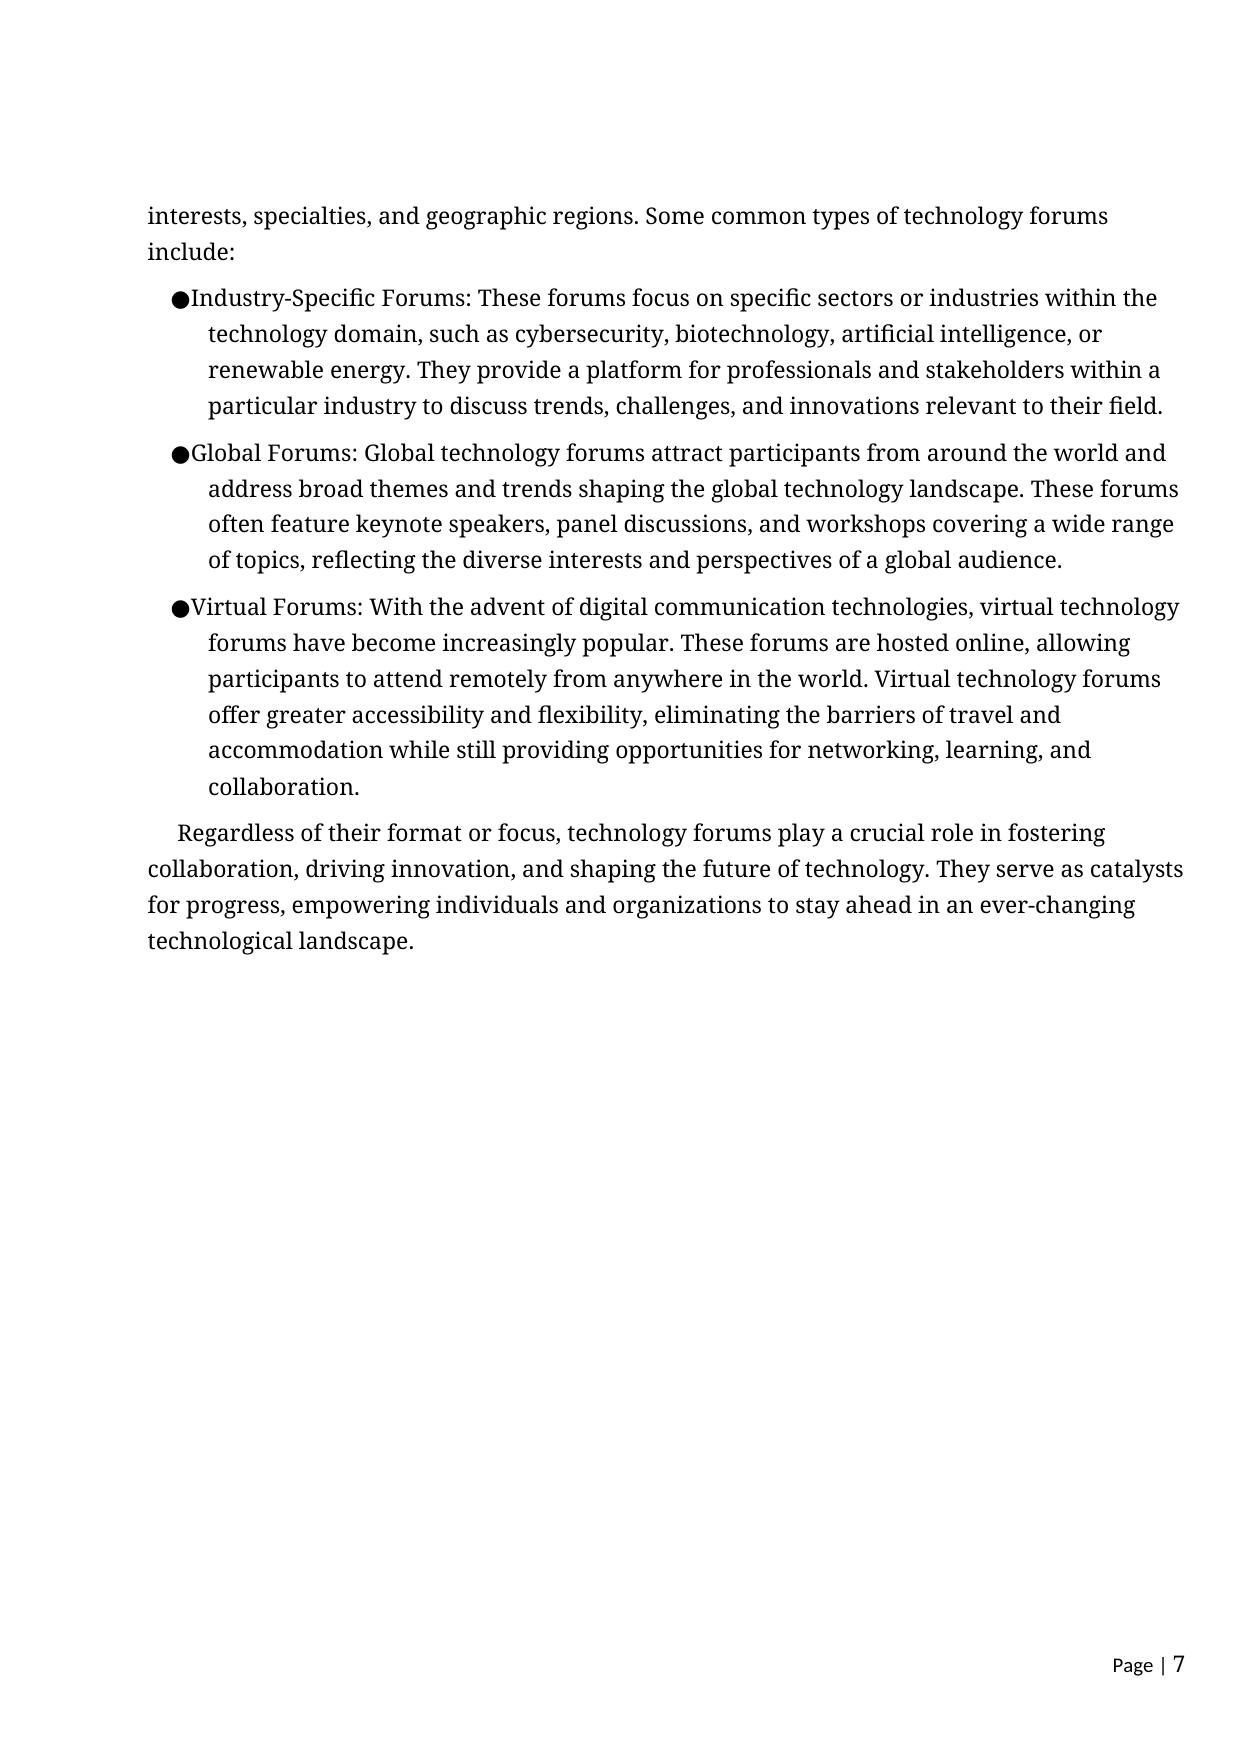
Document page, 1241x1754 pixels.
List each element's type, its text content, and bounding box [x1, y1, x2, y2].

list Virtual Forums: With the advent of digital communication technologies, virtual technology forums have become increasingly popular. These forums are hosted online, allowing participants to attend remotely from anywhere in the world. Virtual technology forums offer greater accessibility and flexibility, eliminating the barriers of travel and accommodation while still providing opportunities for networking, learning, and collaboration. [170, 591, 1185, 802]
list Industry-Specific Forums: These forums focus on specific sectors or industries within the technology domain, such as cybersecurity, biotechnology, artificial intelligence, or renewable energy. They provide a platform for professionals and stakeholders within a particular industry to discuss trends, challenges, and innovations relevant to their field. [170, 282, 1185, 421]
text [147, 200, 1185, 267]
list Global Forums: Global technology forums attract participants from around the world and address broad themes and trends shaping the global technology landscape. These forums often feature keynote speakers, panel discussions, and workshops covering a wide range of topics, reflecting the diverse interests and perspectives of a global audience. [170, 437, 1185, 576]
text Regardless of their format or focus, technology forums play a crucial role in fostering collaboration, driving innovation, and shaping the future of technology. They serve as catalysts for progress, empowering individuals and organizations to stay ahead in an ever-changing technological landscape. [147, 817, 1185, 956]
